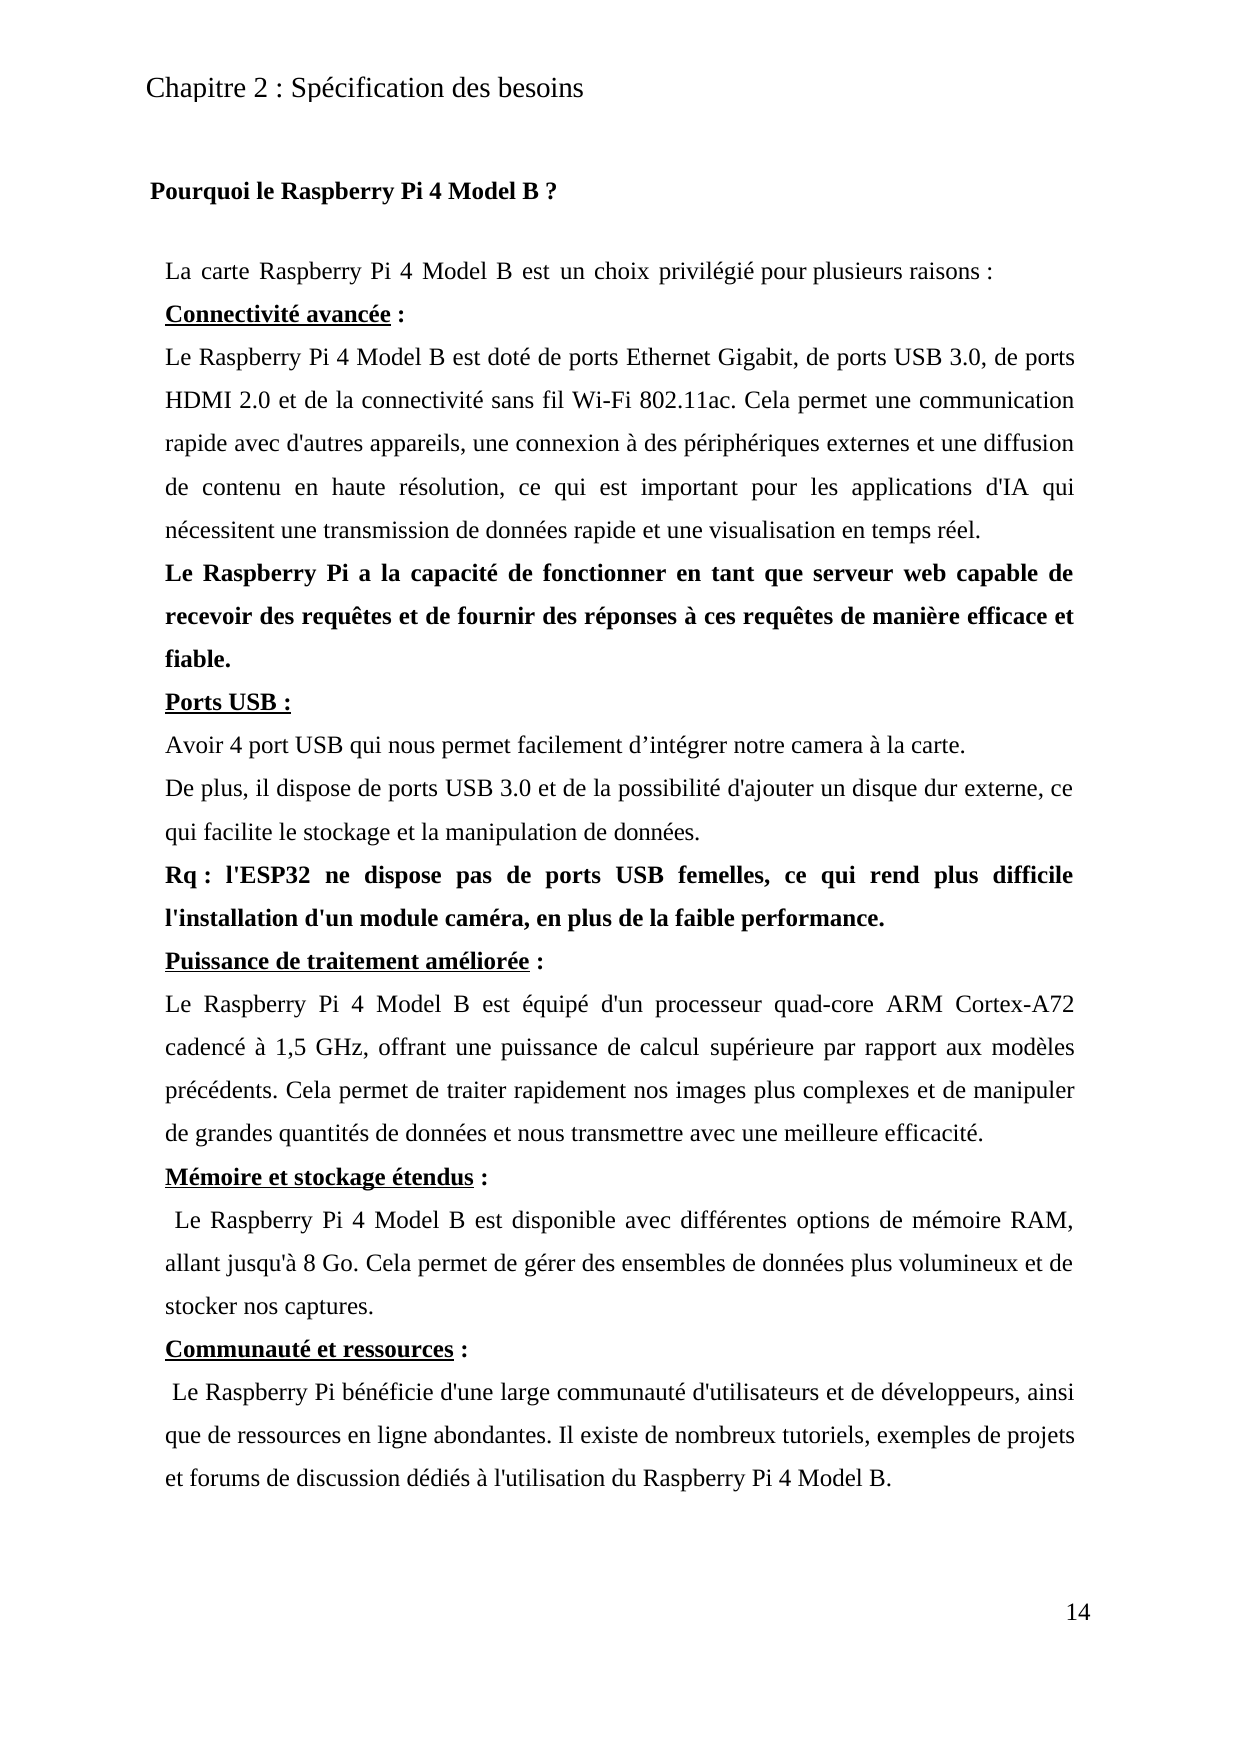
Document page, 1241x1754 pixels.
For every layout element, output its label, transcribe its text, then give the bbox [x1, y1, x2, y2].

text La carte Raspberry Pi 4 Model B est un choix privilégié pour plusieurs raisons : [165, 256, 1075, 285]
text Le Raspberry Pi 4 Model B est doté de ports Ethernet Gigabit, de ports USB 3.0, de ports HDMI 2.0 et de la connectivité sans fil Wi-Fi 802.11ac. Cela permet une communication rapide avec d'autres appareils, une connexion à des périphériques externes et une diffusion de contenu en haute résolution, ce qui est important pour les applications d'IA qui nécessitent une transmission de données rapide et une visualisation en temps réel. [165, 342, 1075, 543]
text Puissance de traitement améliorée : [165, 946, 1075, 975]
text Mémoire et stockage étendus : [165, 1162, 1075, 1190]
text Rq : l'ESP32 ne dispose pas de ports USB femelles, ce qui rend plus difficile l'installation d'un module caméra, en plus de la faible performance. [165, 888, 1075, 932]
text De plus, il dispose de ports USB 3.0 et de la possibilité d'ajouter un disque dur externe, ce qui facilite le stockage et la manipulation de données. [165, 773, 1075, 845]
text Le Raspberry Pi a la capacité de fonctionner en tant que serveur web capable de recevoir des requêtes et de fournir des réponses à ces requêtes de manière efficace et fiable. [165, 558, 1075, 673]
text Le Raspberry Pi 4 Model B est disponible avec différentes options de mémoire RAM, allant jusqu'à 8 Go. Cela permet de gérer des ensembles de données plus volumineux et de stocker nos captures. [165, 1205, 1075, 1320]
text Le Raspberry Pi bénéficie d'une large communauté d'utilisateurs et de développeurs, ainsi que de ressources en ligne abondantes. Il existe de nombreux tutoriels, exemples de projets et forums de discussion dédiés à l'utilisation du Raspberry Pi 4 Model B. [165, 1377, 1075, 1492]
subtitle Pourquoi le Raspberry Pi 4 Model B ? [150, 176, 1075, 205]
text Avoir 4 port USB qui nous permet facilement d’intégrer notre camera à la carte. [165, 730, 1075, 759]
text Connectivité avancée : [165, 299, 1075, 328]
text Ports USB : [165, 687, 1075, 716]
text Communauté et ressources : [165, 1334, 1075, 1363]
text Le Raspberry Pi 4 Model B est équipé d'un processeur quad-core ARM Cortex-A72 cadencé à 1,5 GHz, offrant une puissance de calcul supérieure par rapport aux modèles précédents. Cela permet de traiter rapidement nos images plus complexes et de manipuler de grandes quantités de données et nous transmettre avec une meilleure efficacité. [165, 989, 1075, 1147]
